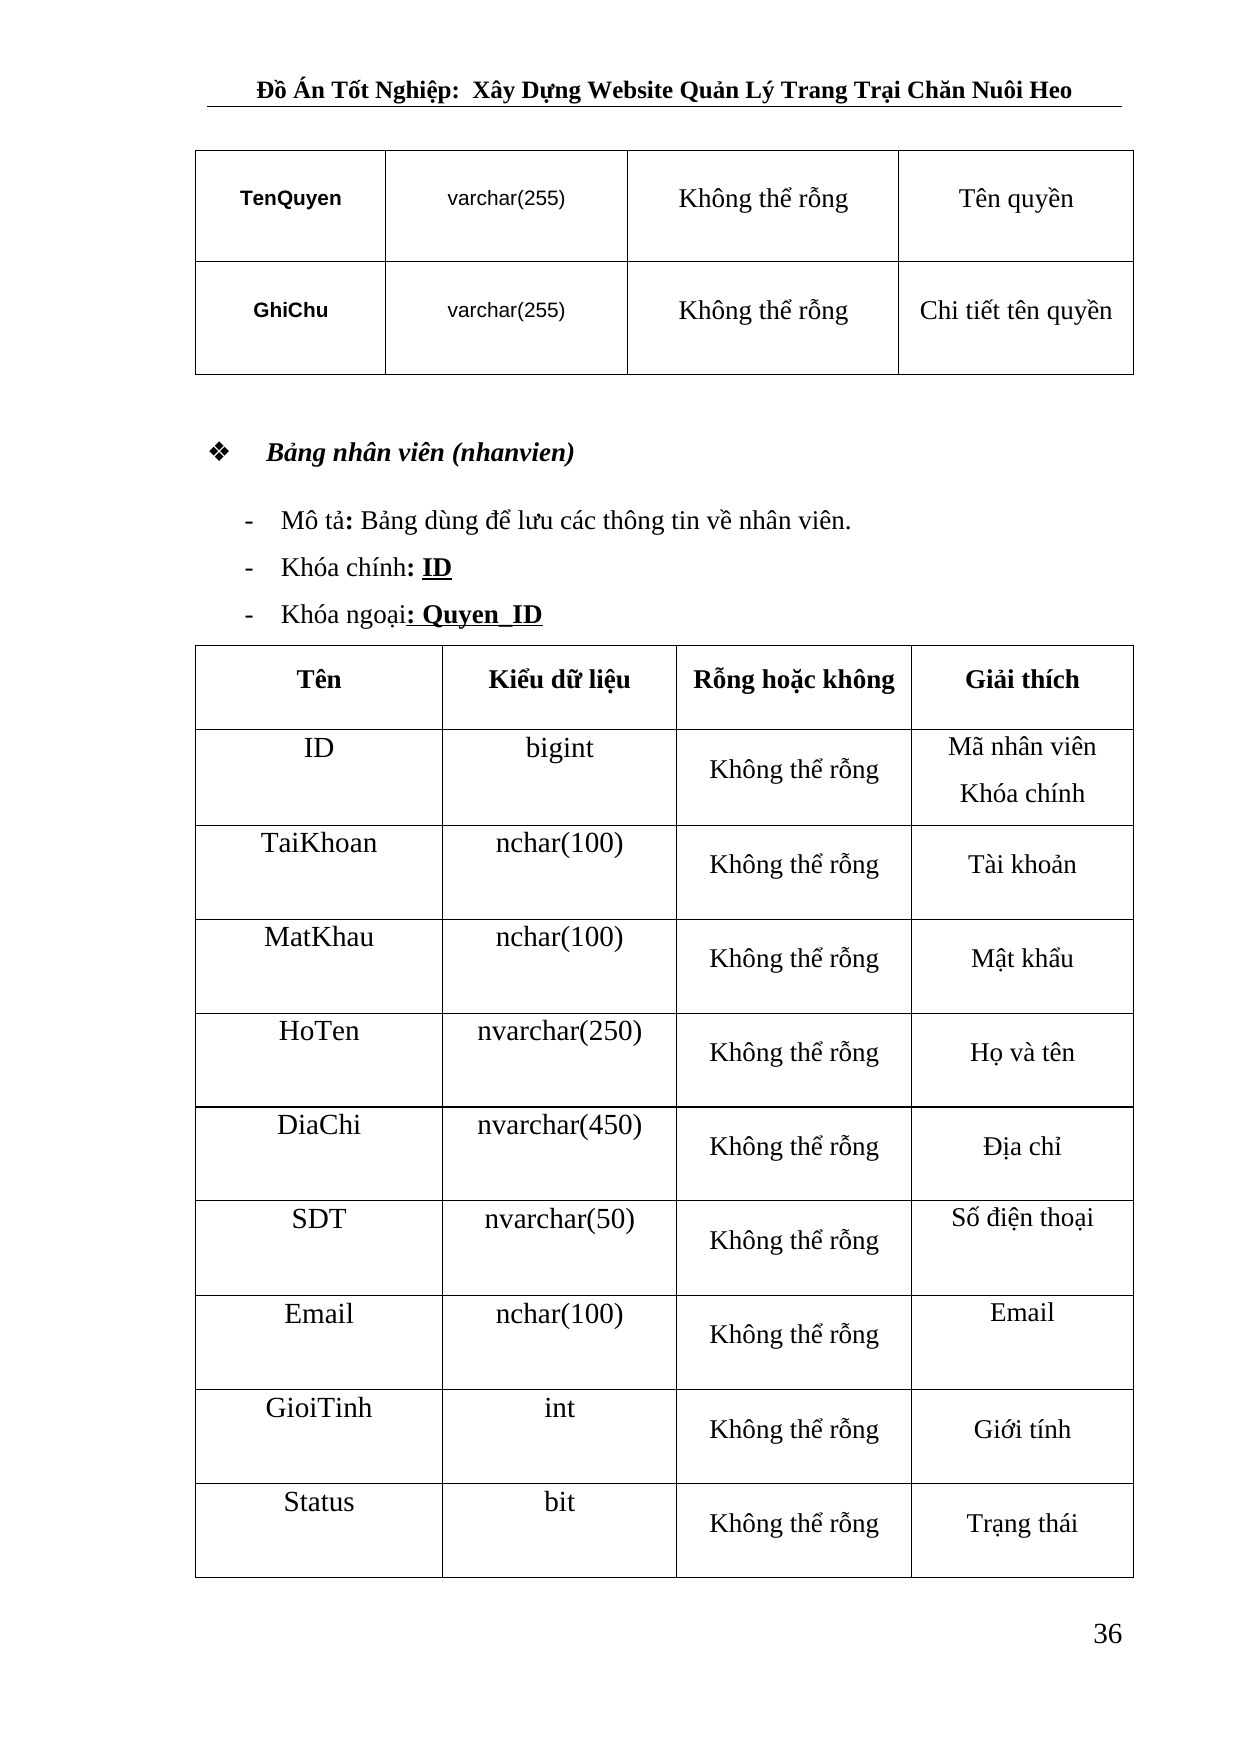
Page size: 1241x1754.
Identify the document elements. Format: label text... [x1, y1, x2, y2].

table_cell Không thể rỗng [677, 730, 911, 824]
list Khóa chính: ID [244, 551, 1122, 582]
table_cell Không thể rỗng [677, 1296, 911, 1389]
table_cell Không thể rỗng [677, 1014, 911, 1106]
table_header Tên [196, 646, 442, 729]
table_cell Không thể rỗng [677, 826, 911, 918]
table_header Rỗng hoặc không [677, 646, 911, 729]
table_cell Họ và tên [912, 1014, 1133, 1106]
table_cell GhiChu [196, 262, 385, 373]
table_cell Mã nhân viên Khóa chính [912, 730, 1133, 824]
table_cell TenQuyen [196, 151, 385, 261]
table_cell Không thể rỗng [677, 1484, 911, 1577]
table_cell Không thể rỗng [628, 262, 898, 373]
table_cell int [443, 1390, 676, 1483]
table_cell nchar(100) [443, 1296, 676, 1389]
table_cell Không thể rỗng [628, 151, 898, 261]
table_cell DiaChi [196, 1108, 442, 1200]
table_cell bit [443, 1484, 676, 1577]
table_header Giải thích [912, 646, 1133, 729]
table_cell Không thể rỗng [677, 920, 911, 1012]
table_cell Chi tiết tên quyền [899, 262, 1133, 373]
table_cell nvarchar(250) [443, 1014, 676, 1106]
table_header Kiểu dữ liệu [443, 646, 676, 729]
table_cell Địa chỉ [912, 1108, 1133, 1200]
table_cell Email [196, 1296, 442, 1389]
table_cell Email [912, 1296, 1133, 1389]
list Bảng nhân viên (nhanvien) [207, 421, 1122, 477]
table_cell nchar(100) [443, 826, 676, 918]
list Khóa ngoại: Quyen_ID [244, 598, 1122, 629]
table_cell Giới tính [912, 1390, 1133, 1483]
table_cell bigint [443, 730, 676, 824]
table_cell Không thể rỗng [677, 1108, 911, 1200]
table_cell nvarchar(450) [443, 1108, 676, 1200]
table_cell MatKhau [196, 920, 442, 1012]
table_cell Không thể rỗng [677, 1390, 911, 1483]
table_cell Tên quyền [899, 151, 1133, 261]
table_cell nvarchar(50) [443, 1201, 676, 1295]
table_cell HoTen [196, 1014, 442, 1106]
list Mô tả: Bảng dùng để lưu các thông tin về nhân viên. [244, 504, 1122, 536]
table_cell GioiTinh [196, 1390, 442, 1483]
table_cell Số điện thoại [912, 1201, 1133, 1295]
table_cell nchar(100) [443, 920, 676, 1012]
table_cell Trạng thái [912, 1484, 1133, 1577]
table_cell ID [196, 730, 442, 824]
table_cell Status [196, 1484, 442, 1577]
table_cell Tài khoản [912, 826, 1133, 918]
table_cell TaiKhoan [196, 826, 442, 918]
table_cell varchar(255) [386, 151, 627, 261]
table_cell Mật khẩu [912, 920, 1133, 1012]
table_cell SDT [196, 1201, 442, 1295]
table_cell varchar(255) [386, 262, 627, 373]
table_cell Không thể rỗng [677, 1201, 911, 1295]
